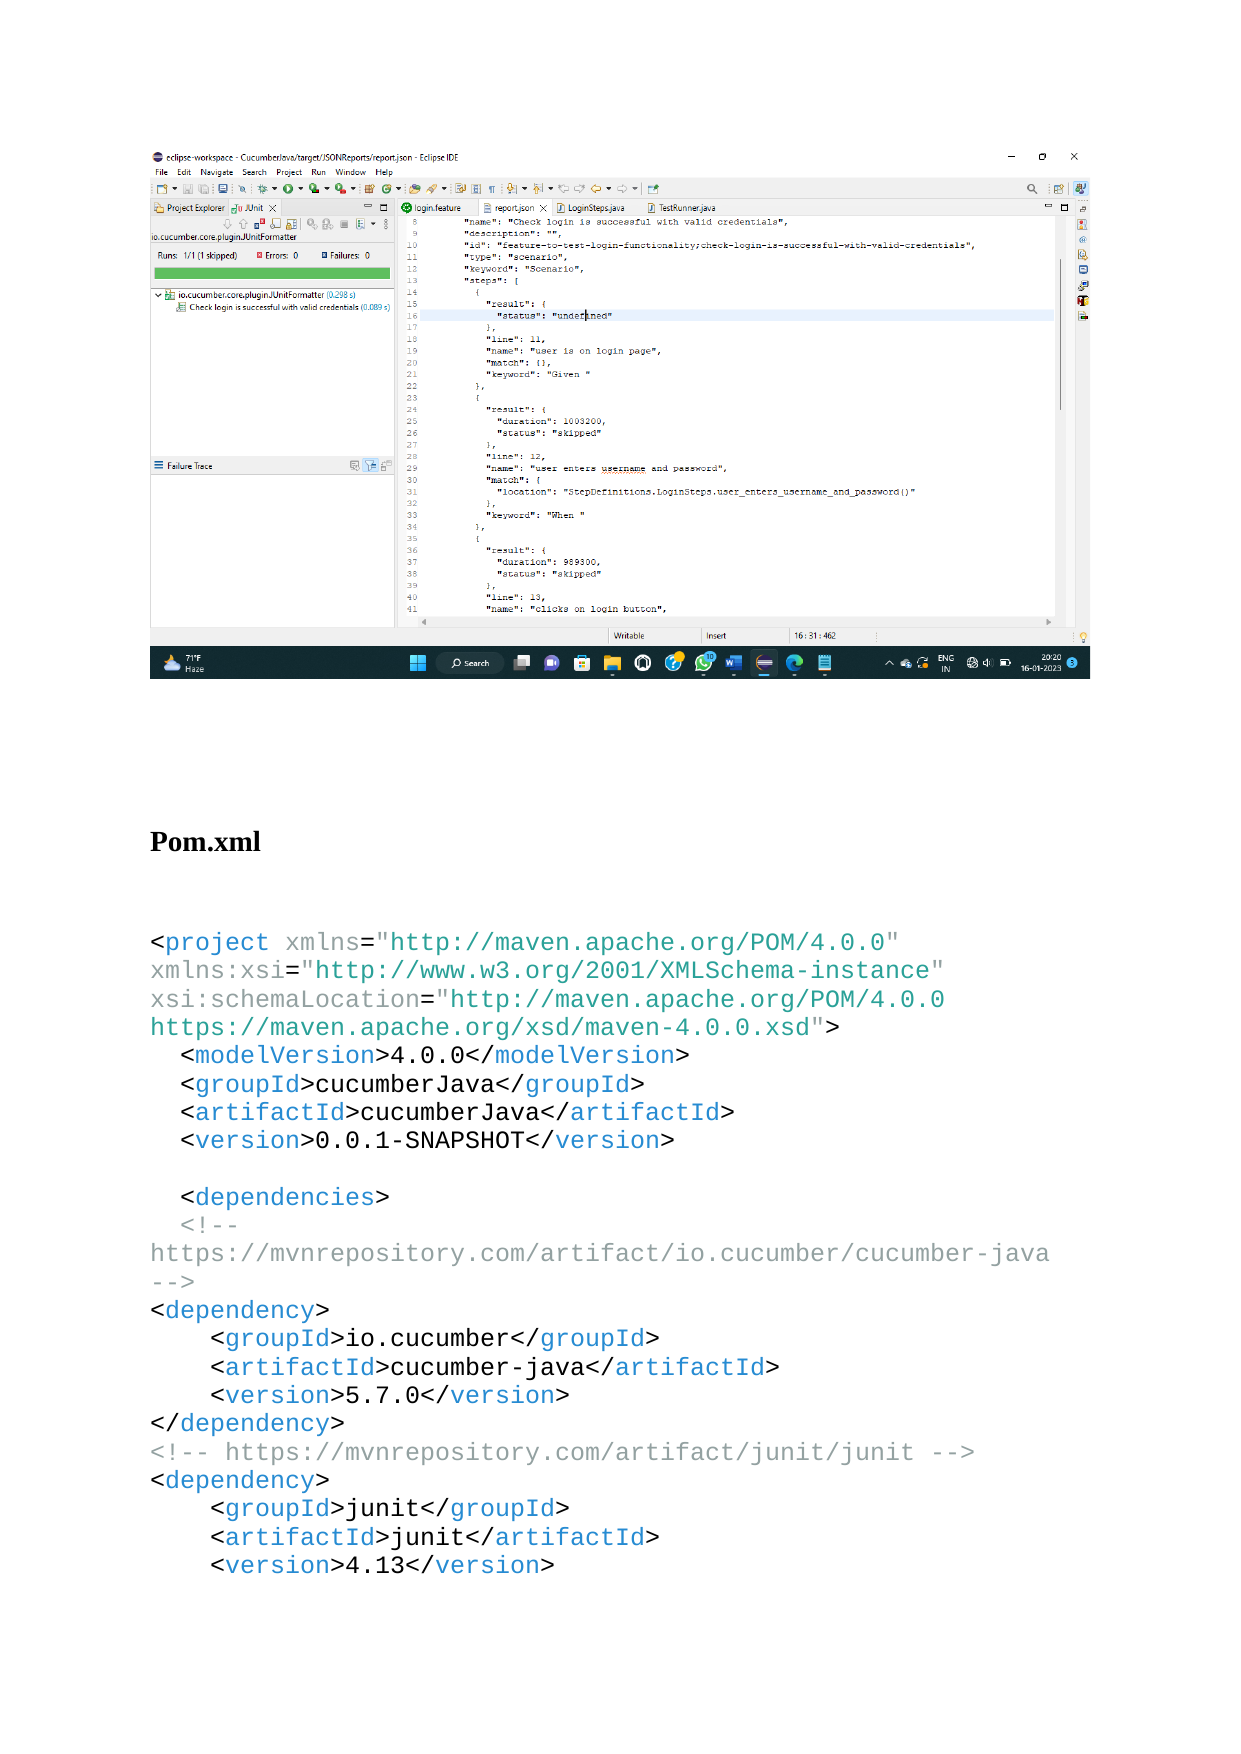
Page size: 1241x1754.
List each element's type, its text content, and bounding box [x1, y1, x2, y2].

text <version>5.7.0</version> [150, 1383, 1090, 1411]
text <groupId>junit</groupId> [150, 1496, 1090, 1524]
text <modelVersion>4.0.0</modelVersion> [150, 1043, 1090, 1071]
text <artifactId>junit</artifactId> [150, 1524, 1090, 1553]
text Pom.xml [150, 824, 1090, 857]
text <!-- https://mvnrepository.com/artifact/io.cucumber/cucumber-java --> [150, 1213, 1090, 1298]
picture [150, 150, 1091, 679]
text <groupId>cucumberJava</groupId> [150, 1071, 1090, 1099]
text <artifactId>cucumber-java</artifactId> [150, 1354, 1090, 1383]
text <dependency> [150, 1298, 1090, 1326]
text </dependency> [150, 1411, 1090, 1439]
text <version>0.0.1-SNAPSHOT</version> [150, 1128, 1090, 1156]
text <dependency> [150, 1468, 1090, 1496]
text <groupId>io.cucumber</groupId> [150, 1326, 1090, 1354]
text <dependencies> [150, 1184, 1090, 1213]
text <version>4.13</version> [150, 1553, 1090, 1581]
text <artifactId>cucumberJava</artifactId> [150, 1099, 1090, 1128]
text <project xmlns="http://maven.apache.org/POM/4.0.0" xmlns:xsi="http://www.w3.org/2001/XMLSchema-instance" xsi:schemaLocation="http://maven.apache.org/POM/4.0.0 https://maven.apache.org/xsd/maven-4.0.0.xsd"> [150, 929, 1090, 1043]
text <!-- https://mvnrepository.com/artifact/junit/junit --> [150, 1439, 1090, 1468]
